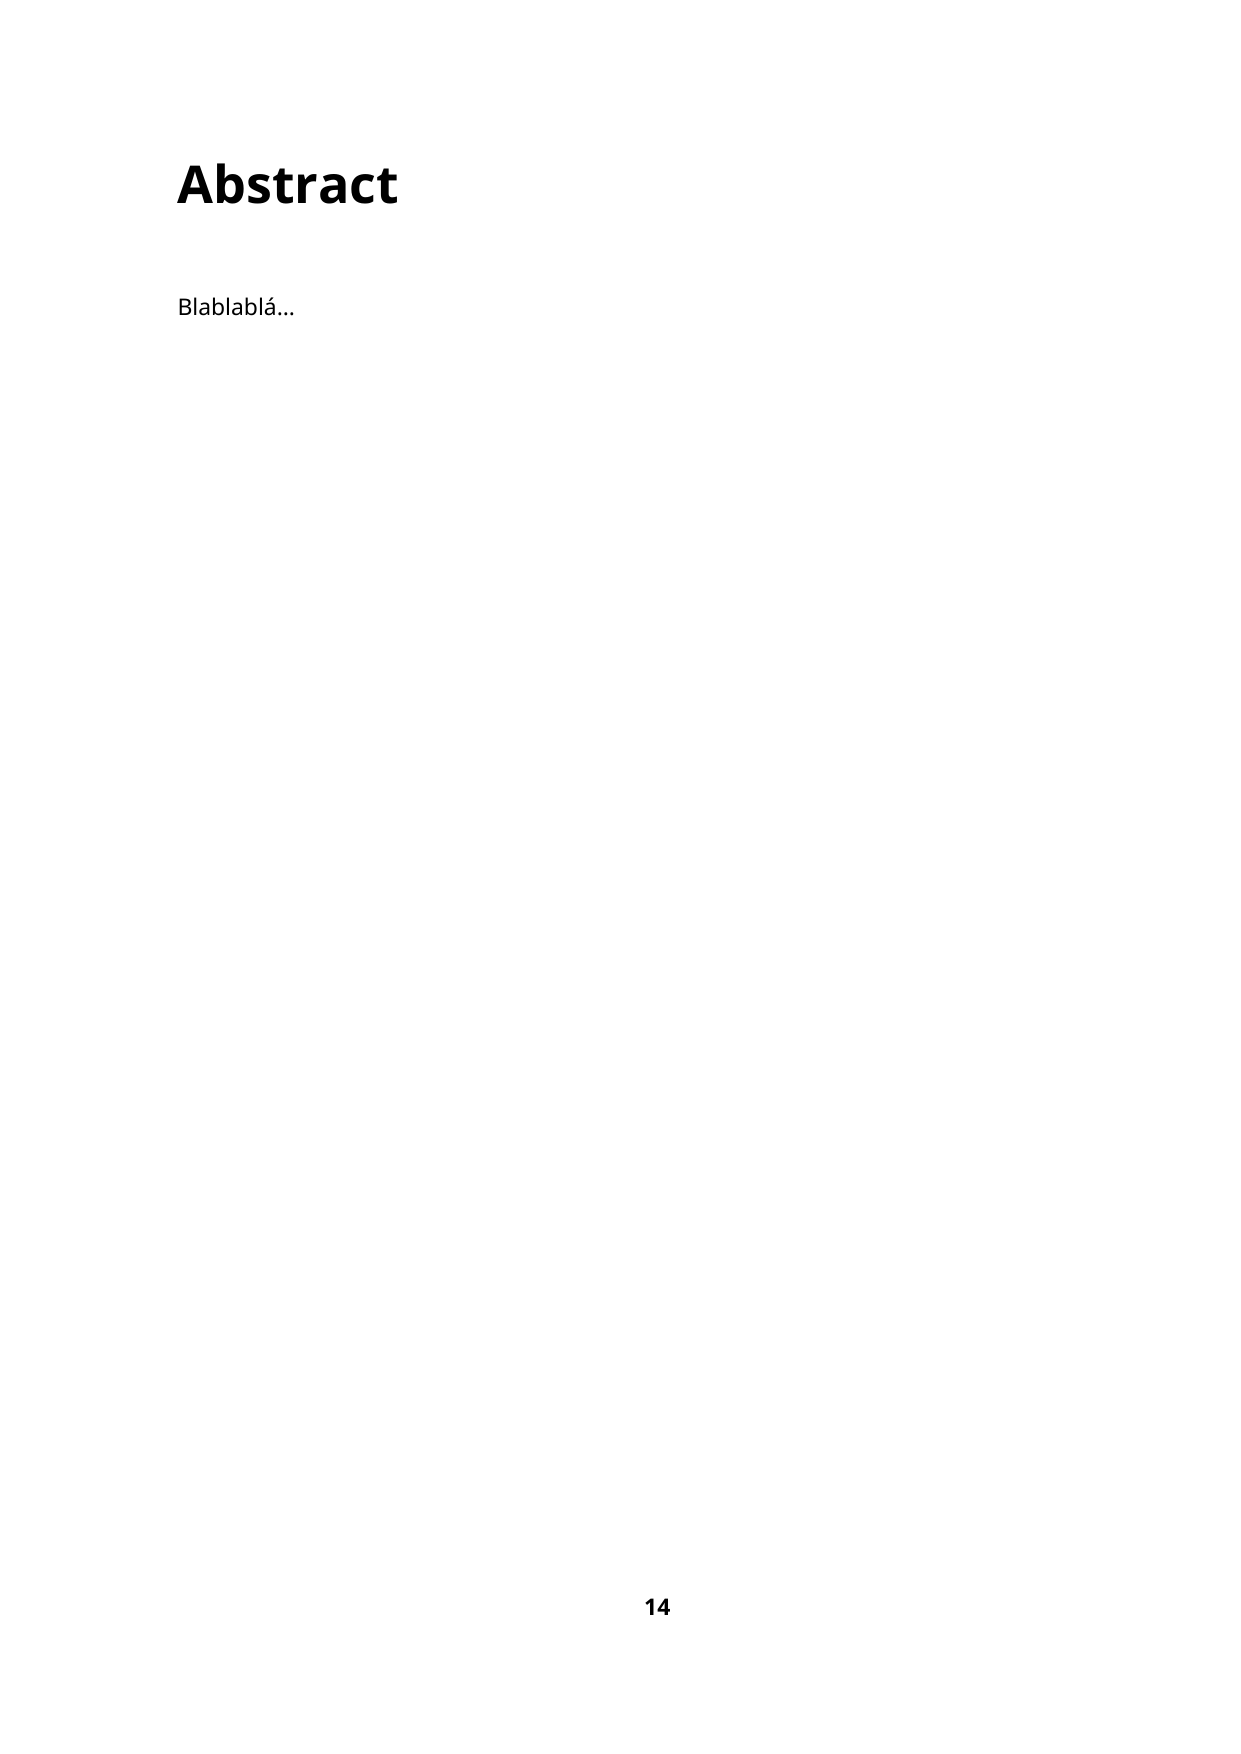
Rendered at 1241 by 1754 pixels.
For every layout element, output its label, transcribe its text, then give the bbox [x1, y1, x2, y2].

text Abstract [177, 148, 1063, 218]
text Blablablá… [177, 291, 1063, 322]
